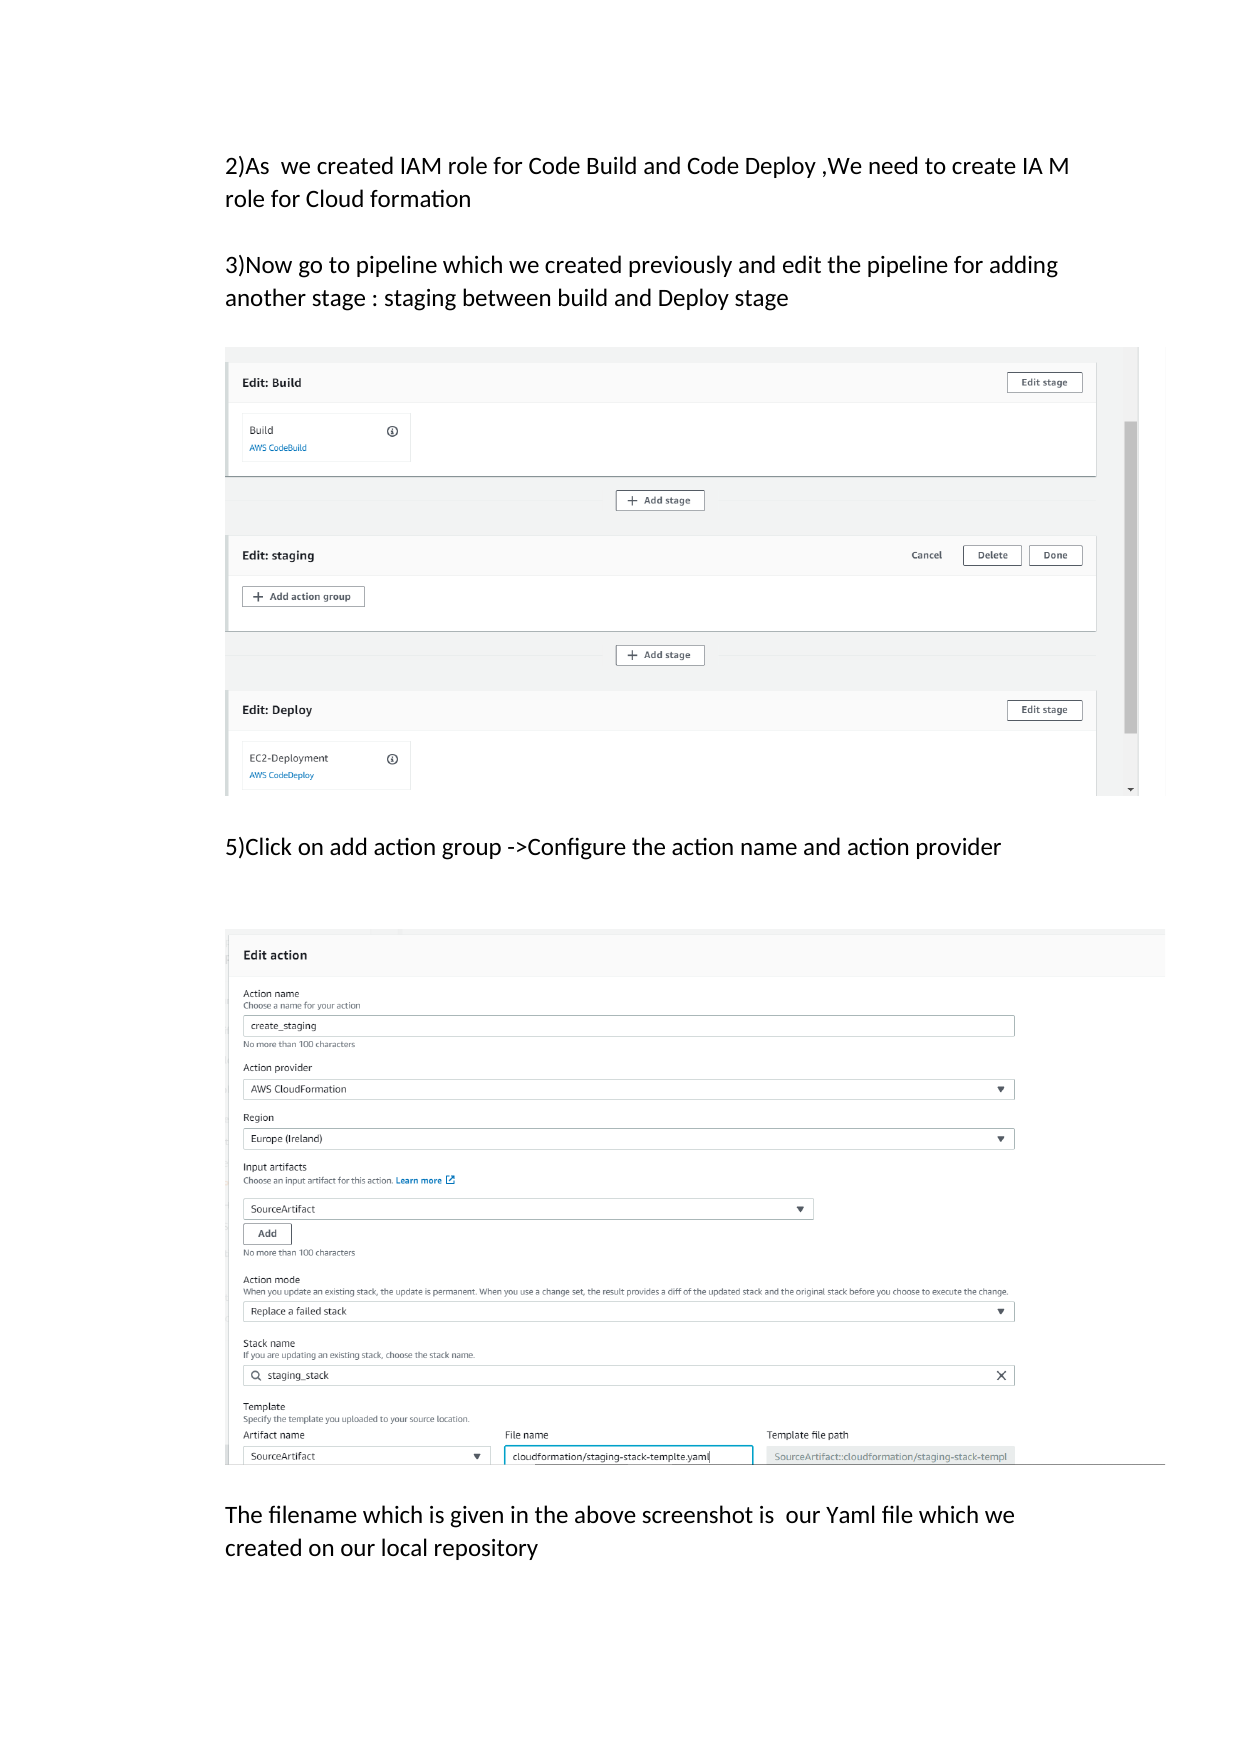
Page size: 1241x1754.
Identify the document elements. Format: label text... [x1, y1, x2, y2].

picture [225, 929, 1166, 1465]
picture [506, 1447, 751, 1465]
list 5)Click on add action group ->Configure the action name and action provider [225, 831, 1090, 861]
list The filename which is given in the above screenshot is our Yaml file which we created on our local repository [225, 1499, 1090, 1563]
picture [225, 347, 1166, 796]
list 3)Now go to pipeline which we created previously and edit the pipeline for adding another stage : staging between build and Deploy stage [225, 249, 1090, 312]
list 2)As we created IAM role for Code Build and Code Deploy ,We need to create IA M role for Cloud formation [225, 150, 1090, 213]
